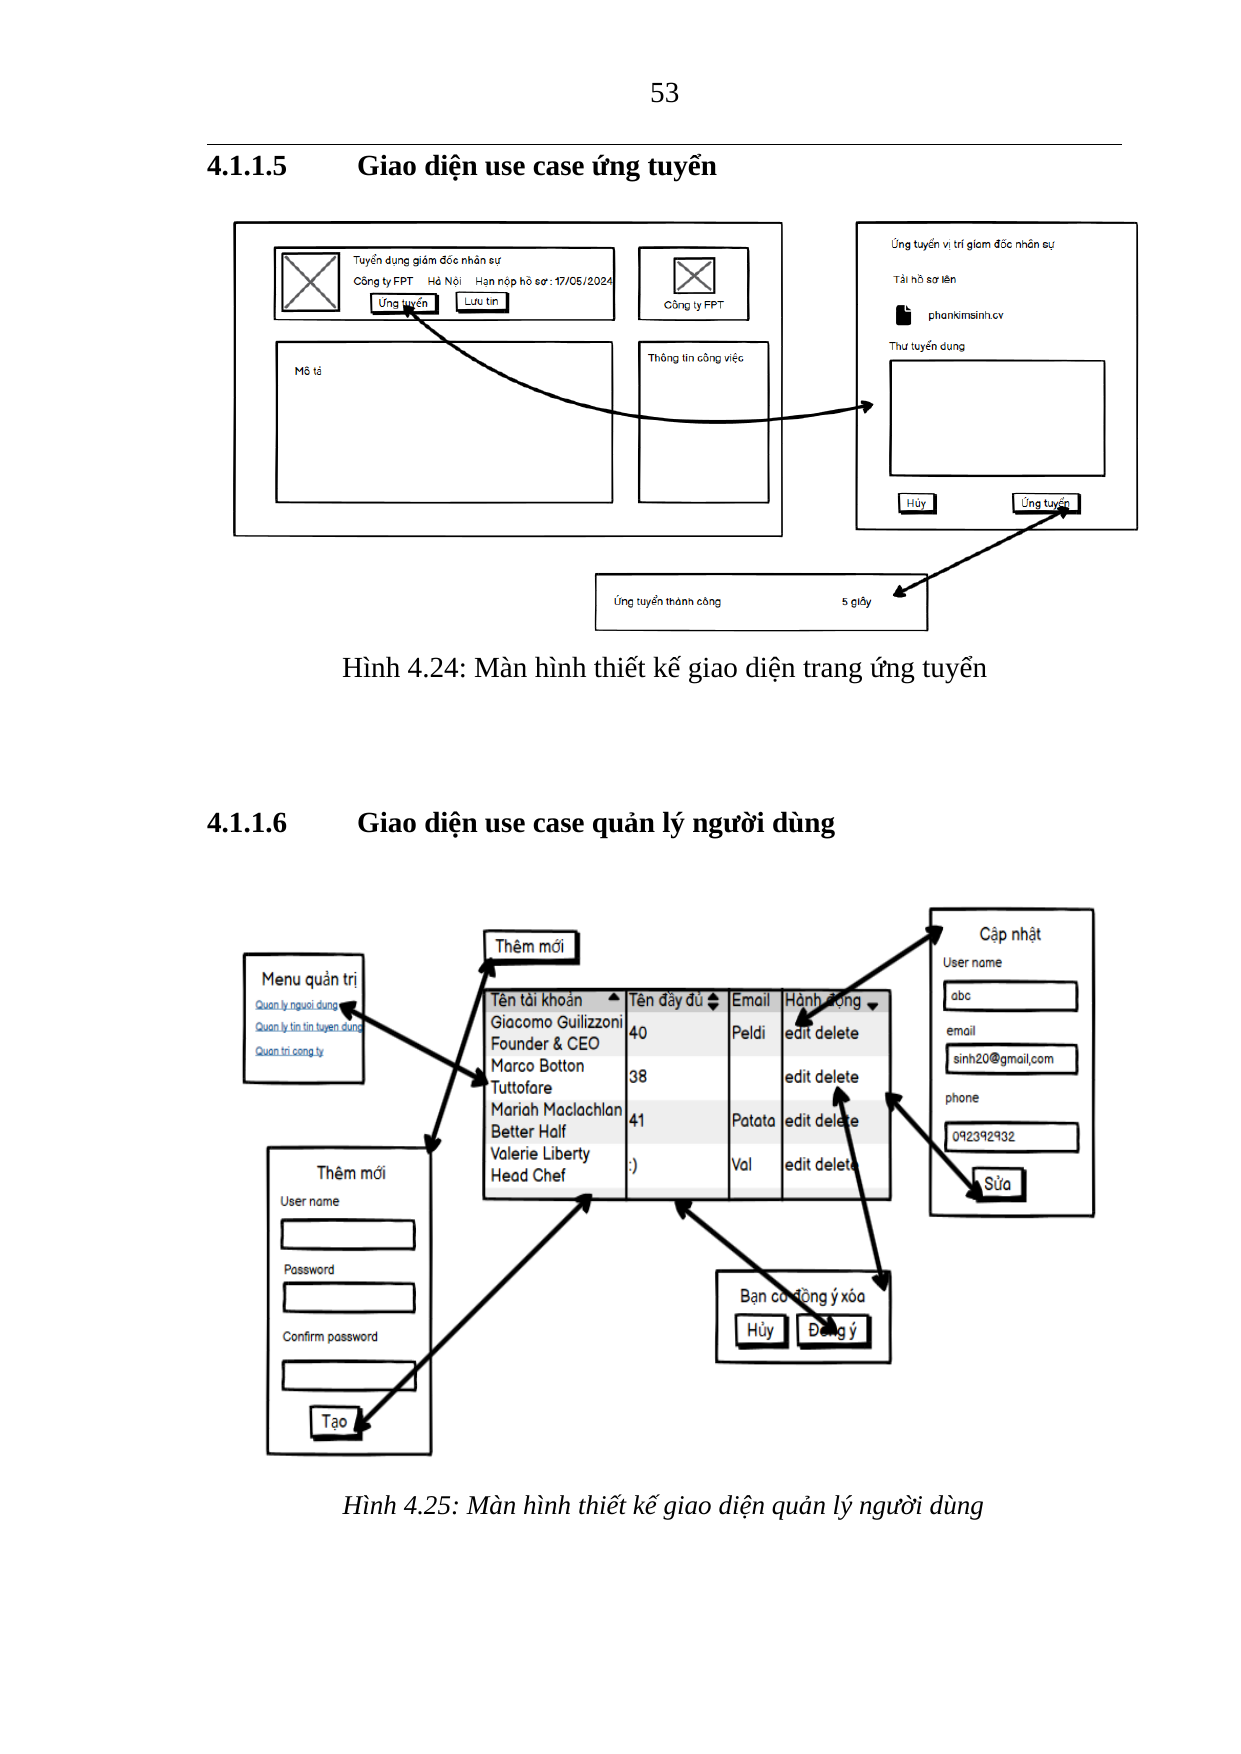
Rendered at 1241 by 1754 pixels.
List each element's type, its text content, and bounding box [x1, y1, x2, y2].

subtitle Giao diện use case ứng tuyển [207, 148, 1122, 181]
picture [206, 203, 1152, 641]
subtitle Giao diện use case quản lý người dùng [207, 805, 1122, 838]
picture [206, 860, 1152, 1479]
